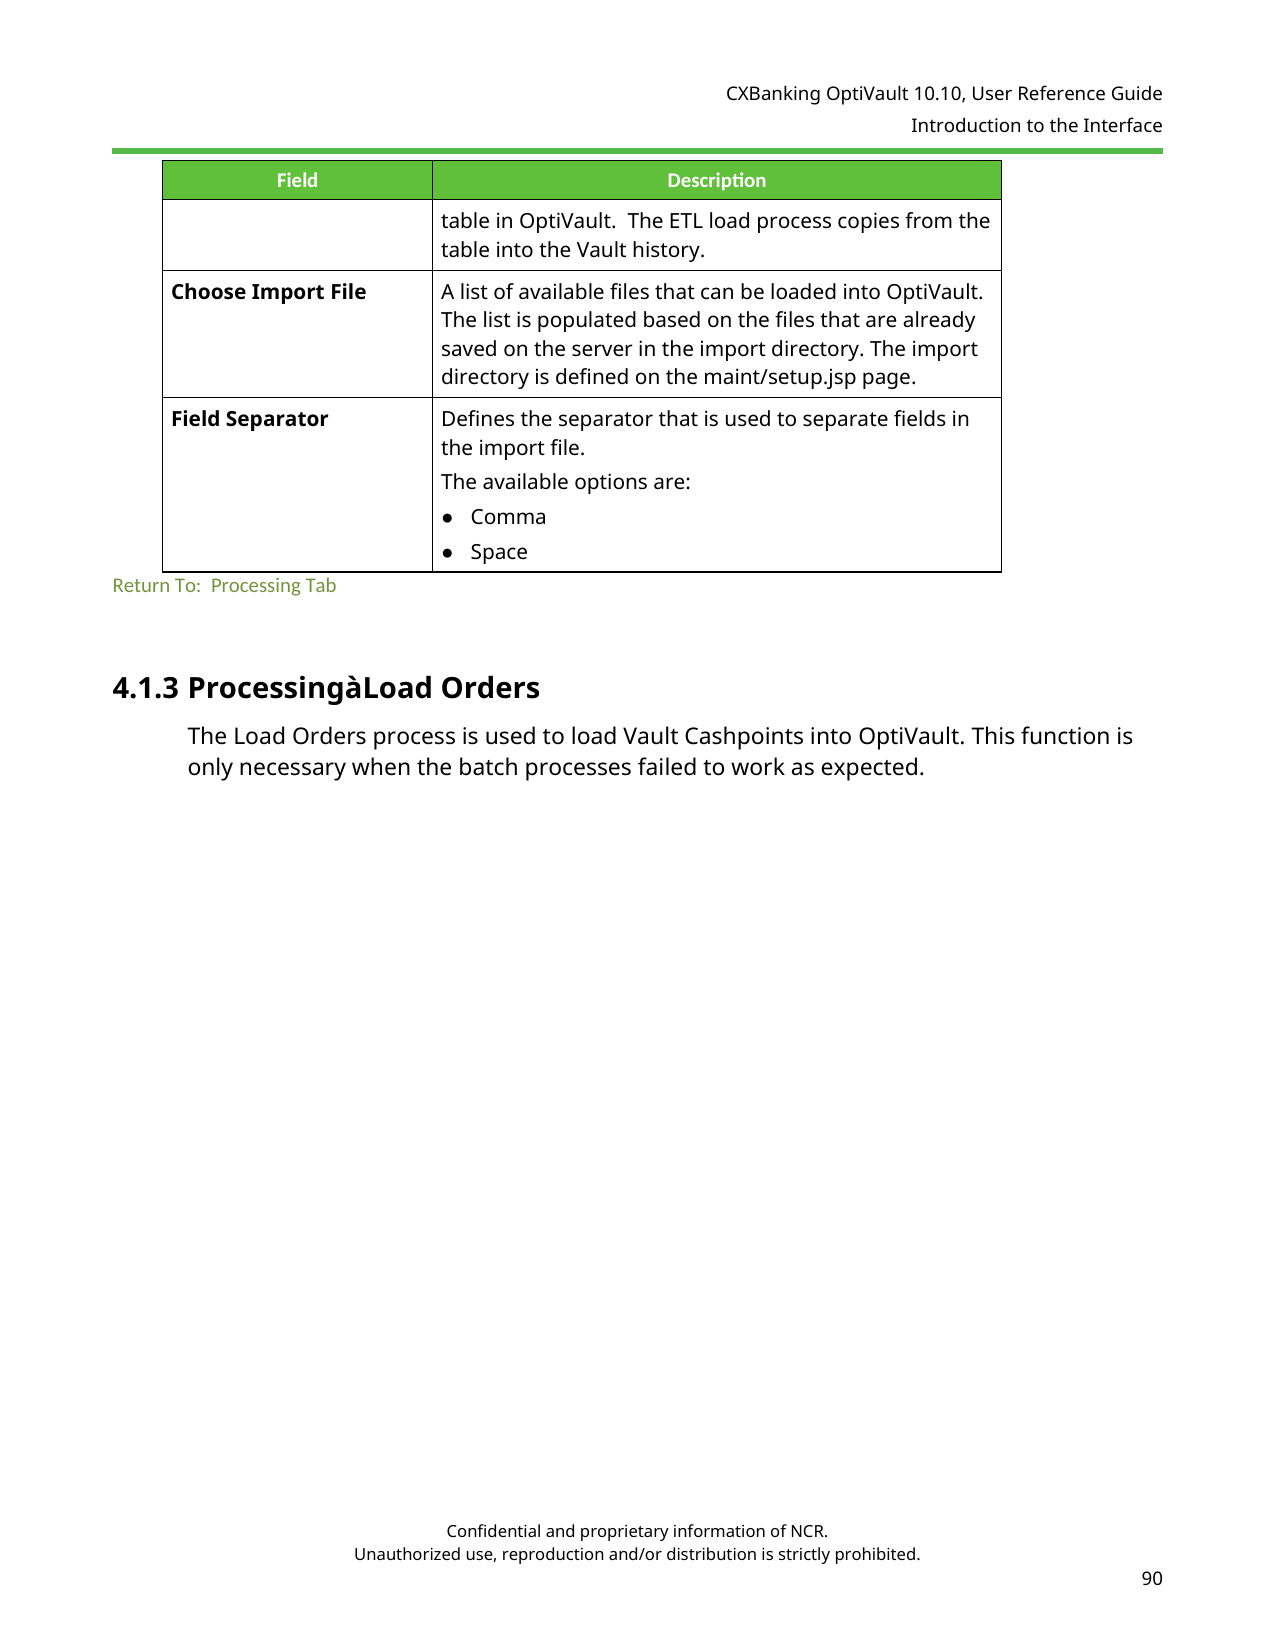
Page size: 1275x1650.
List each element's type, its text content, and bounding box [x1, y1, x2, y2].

table_header Description [433, 161, 1001, 199]
subtitle ProcessingàLoad Orders [112, 667, 1163, 707]
table_cell Choose Import File [163, 271, 432, 397]
table_header Field [163, 161, 432, 199]
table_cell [163, 200, 432, 270]
table_cell Defines the separator that is used to separate fields in the import file. The available options are: Comma Space [433, 398, 1001, 571]
table_cell A list of available files that can be loaded into OptiVault. The list is populated based on the files that are already saved on the server in the import directory. The import directory is defined on the maint/setup.jsp page. [433, 271, 1001, 397]
text Return To: Processing Tab [112, 572, 1163, 598]
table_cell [433, 200, 1001, 270]
text The Load Orders process is used to load Vault Cashpoints into OptiVault. This function is only necessary when the batch processes failed to work as expected. [187, 720, 1163, 782]
table_cell Field Separator [163, 398, 432, 571]
